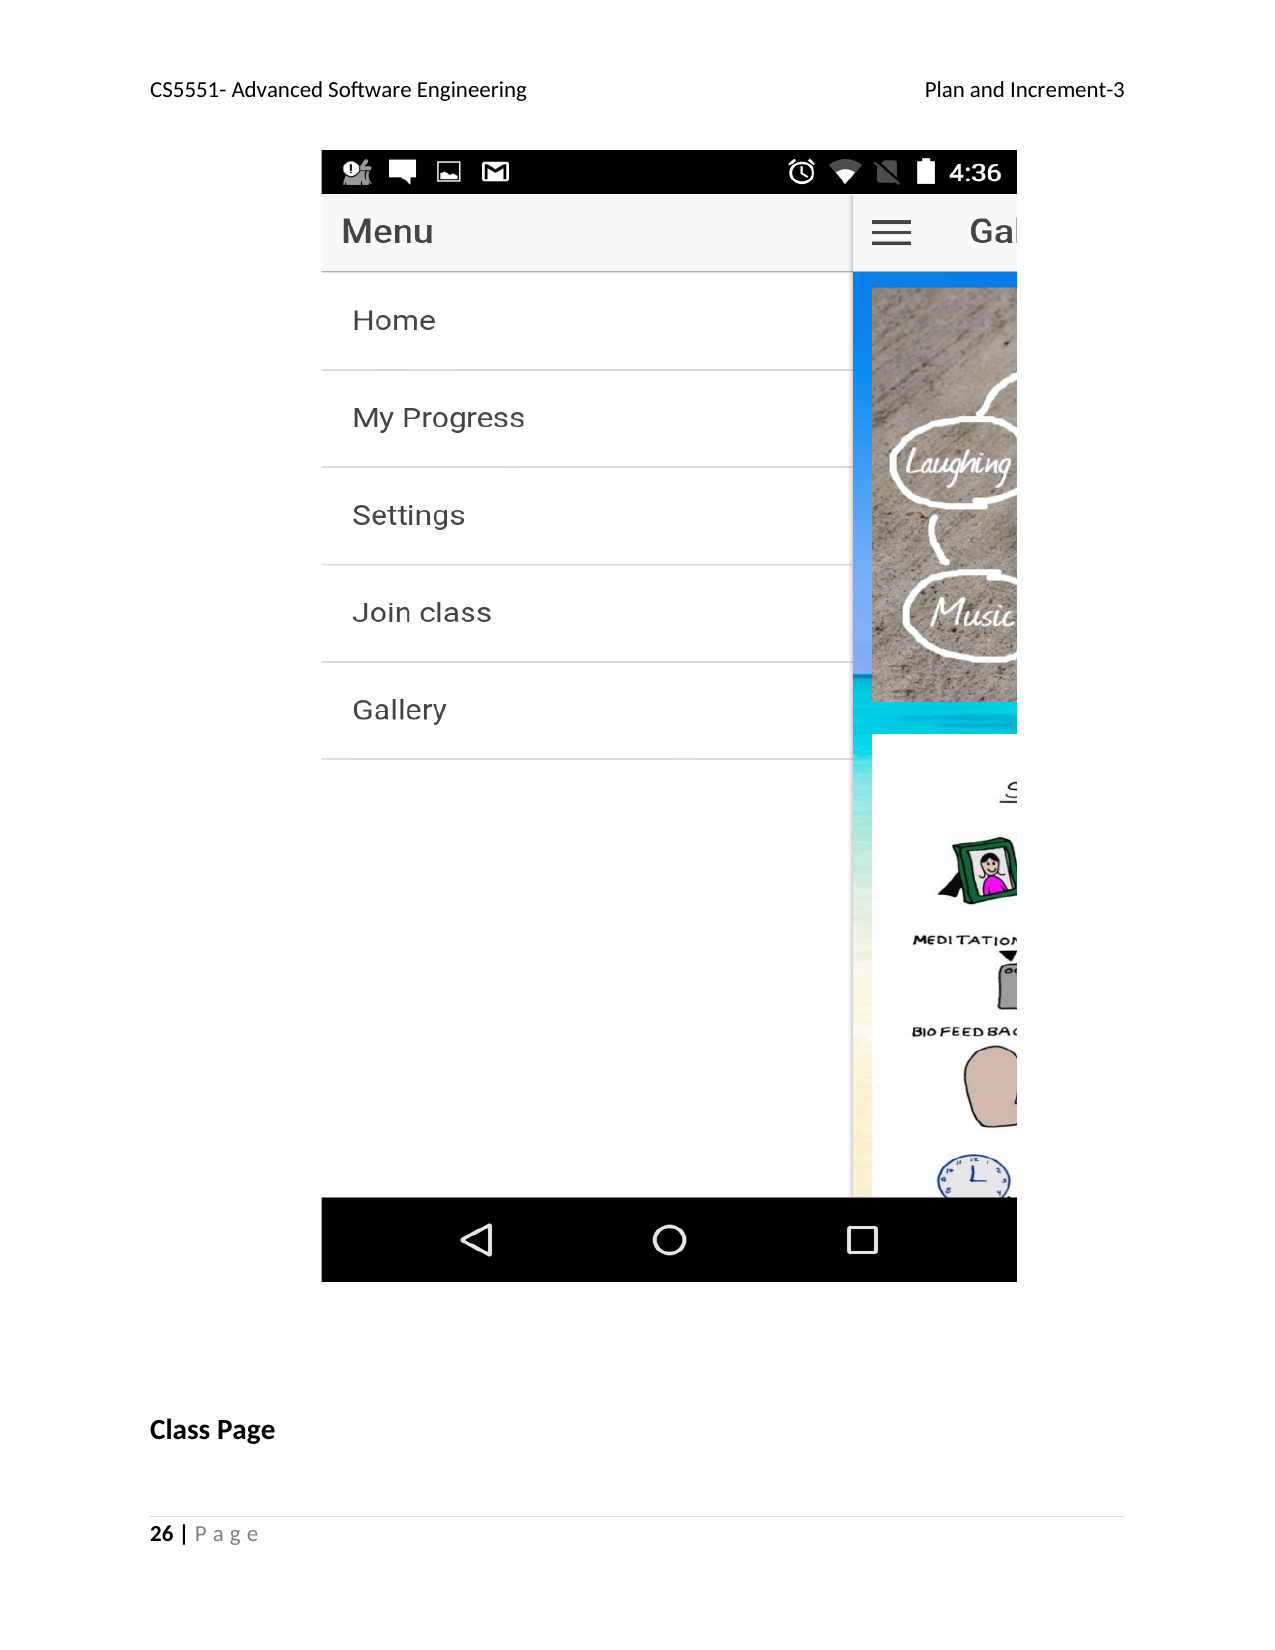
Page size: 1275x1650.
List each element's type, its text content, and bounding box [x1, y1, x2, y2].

text Class Page [150, 1411, 1125, 1447]
picture [321, 150, 1017, 1282]
